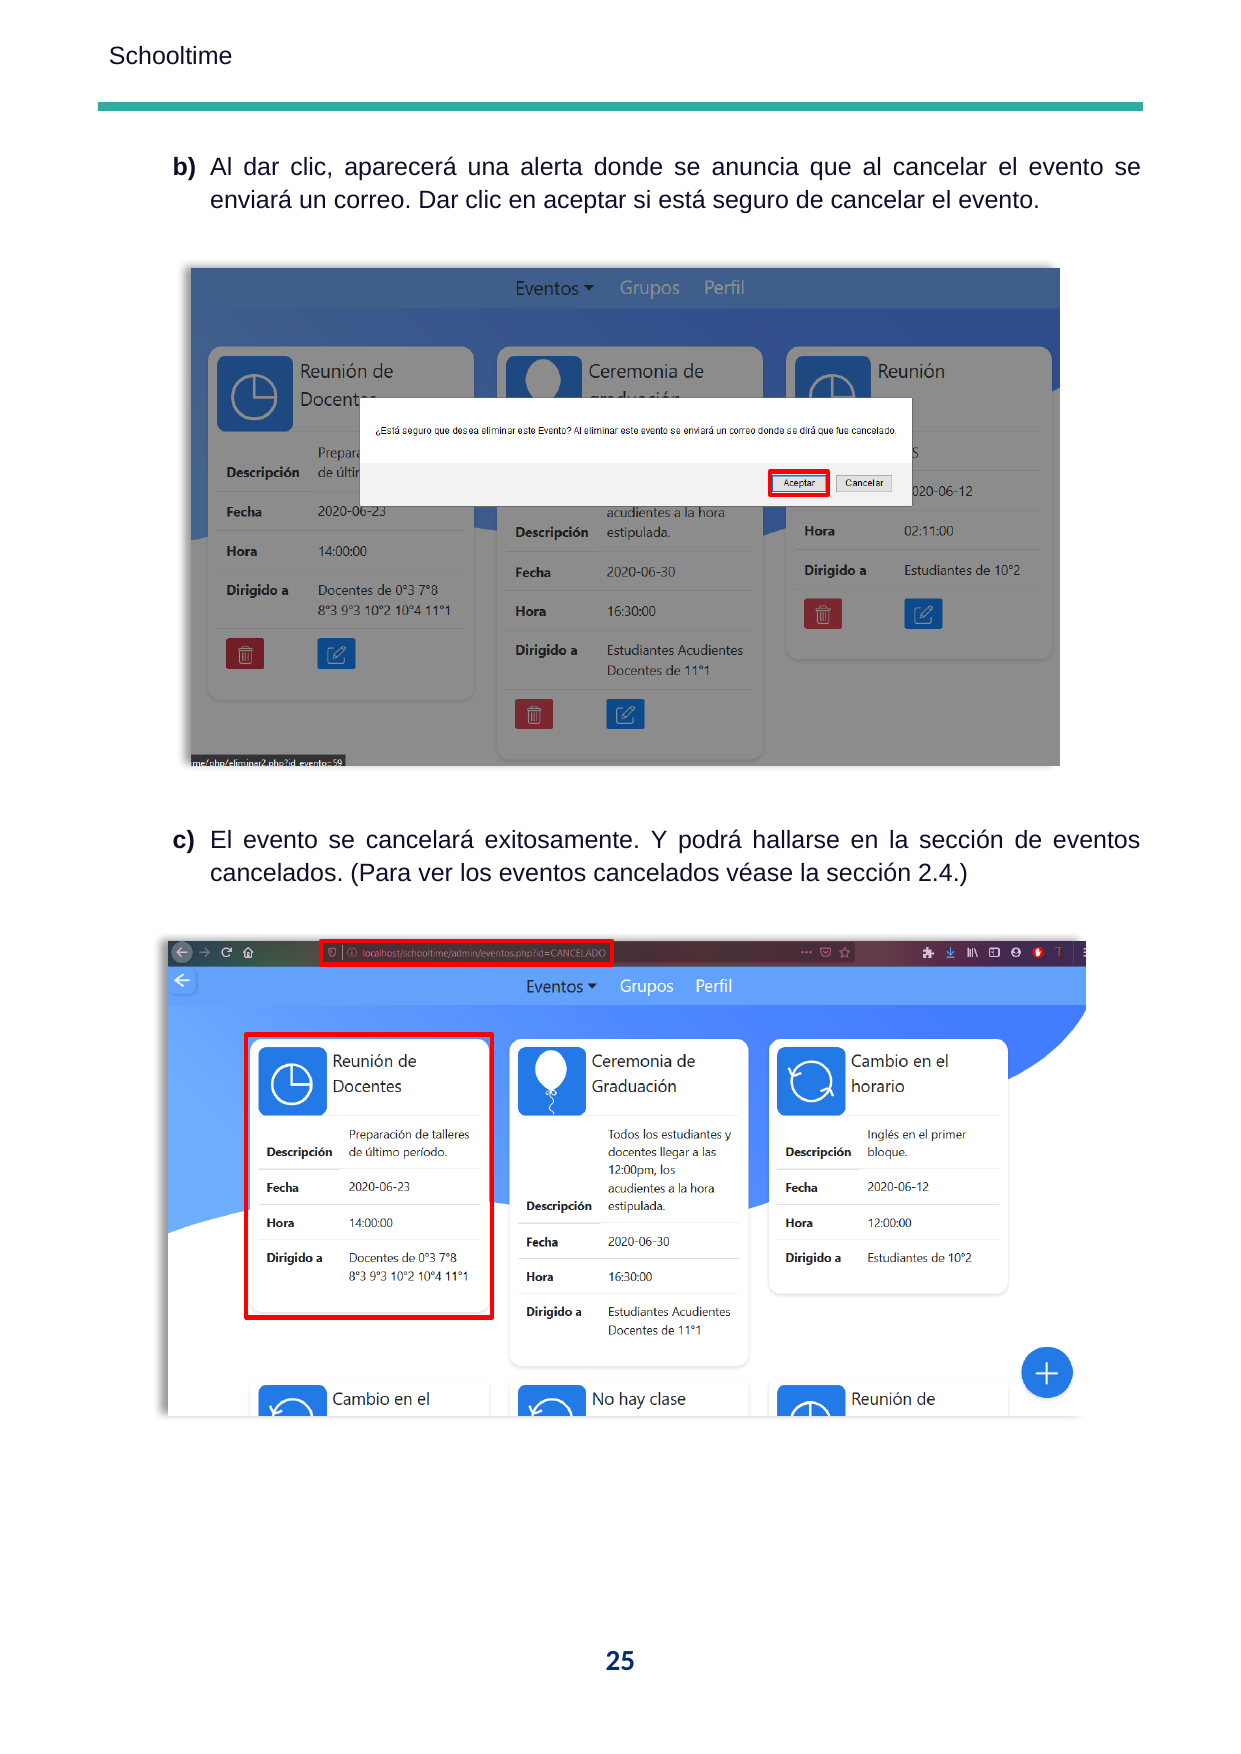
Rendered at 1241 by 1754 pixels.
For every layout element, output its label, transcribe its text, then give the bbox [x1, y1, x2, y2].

picture [323, 943, 610, 962]
picture [168, 941, 1086, 1416]
picture [191, 268, 1060, 766]
subtitle El evento se cancelará exitosamente. Y podrá hallarse en la sección de eventos cancelados. (Para ver los eventos cancelados véase la sección 2.4.) [172, 825, 1143, 887]
subtitle Al dar clic, aparecerá una alerta donde se anuncia que al cancelar el evento se enviará un correo. Dar clic en aceptar si está seguro de cancelar el evento. [172, 152, 1143, 214]
